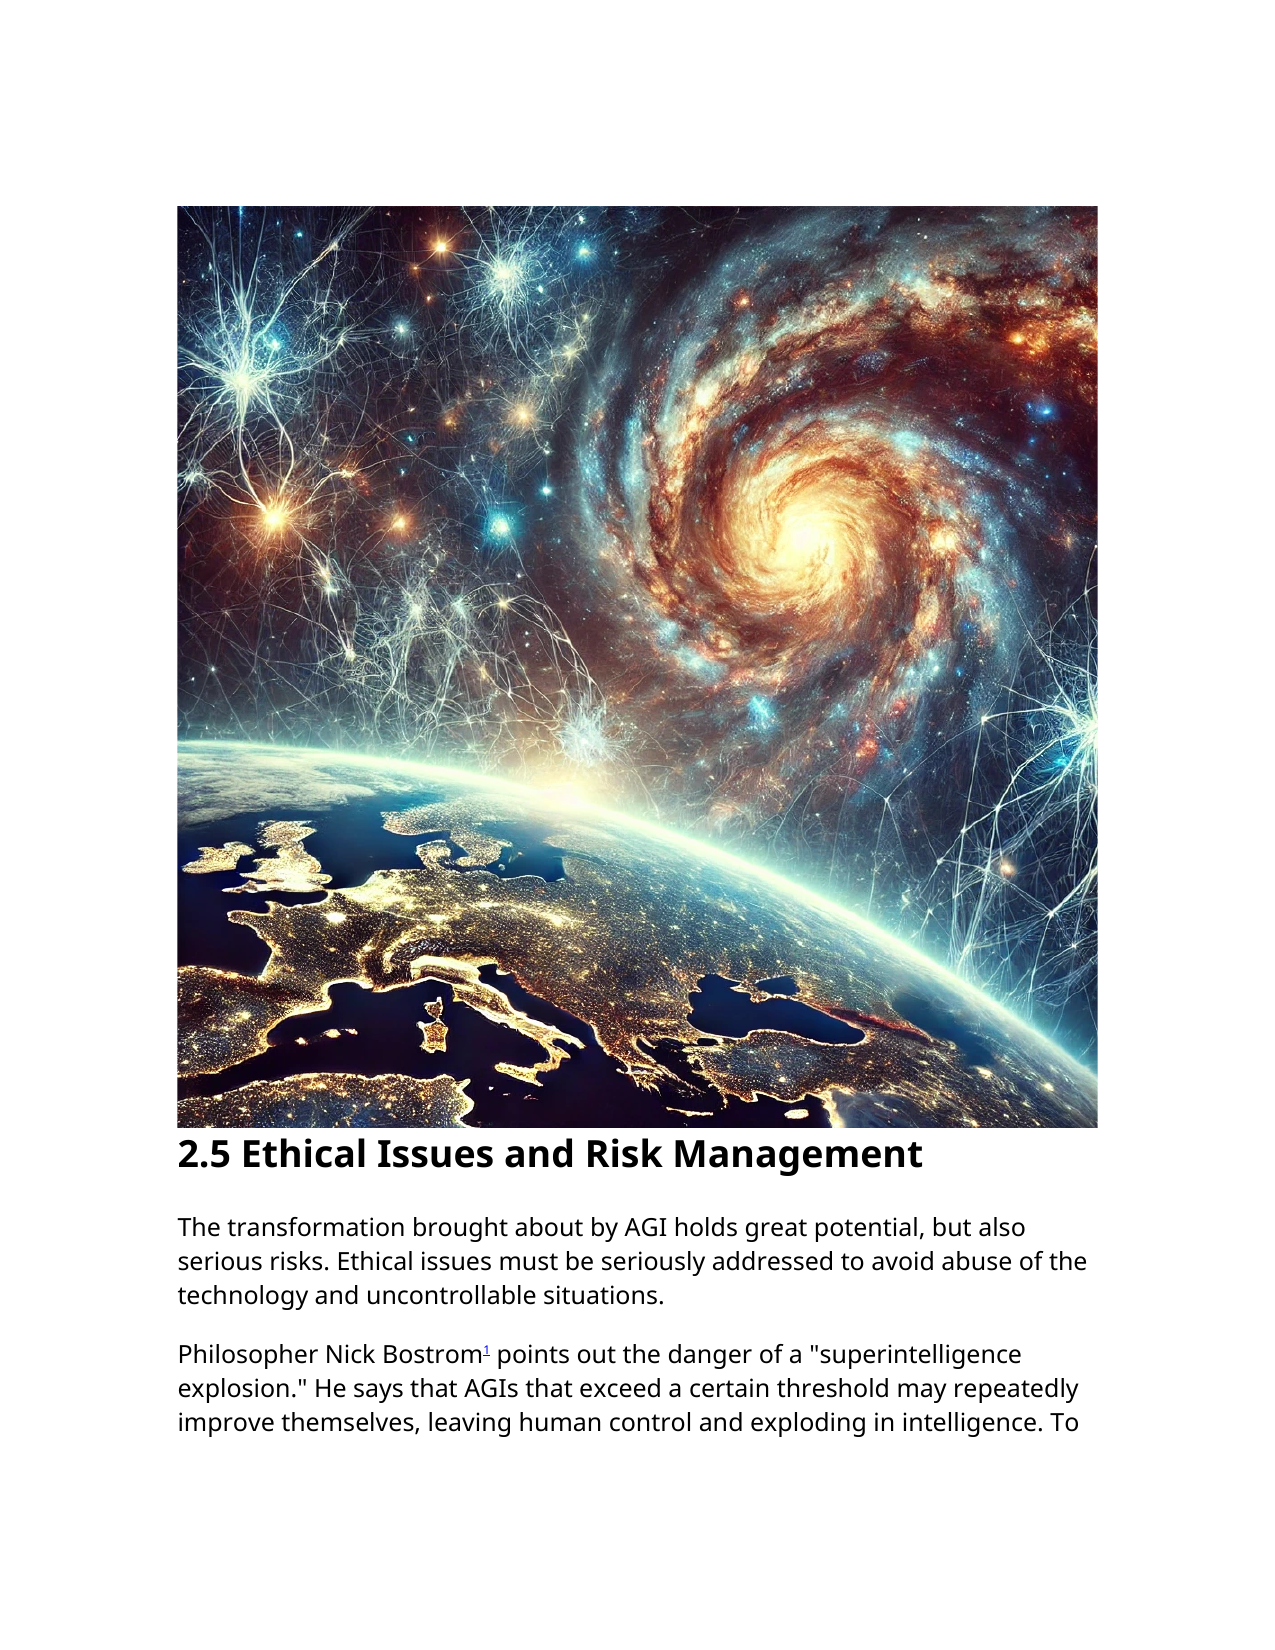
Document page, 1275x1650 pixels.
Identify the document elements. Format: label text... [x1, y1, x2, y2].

picture [177, 206, 1098, 1128]
text The transformation brought about by AGI holds great potential, but also serious risks. Ethical issues must be seriously addressed to avoid abuse of the technology and uncontrollable situations. [177, 1209, 1098, 1312]
text 2.5 Ethical Issues and Risk Management [177, 1128, 1098, 1178]
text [177, 1337, 1098, 1439]
